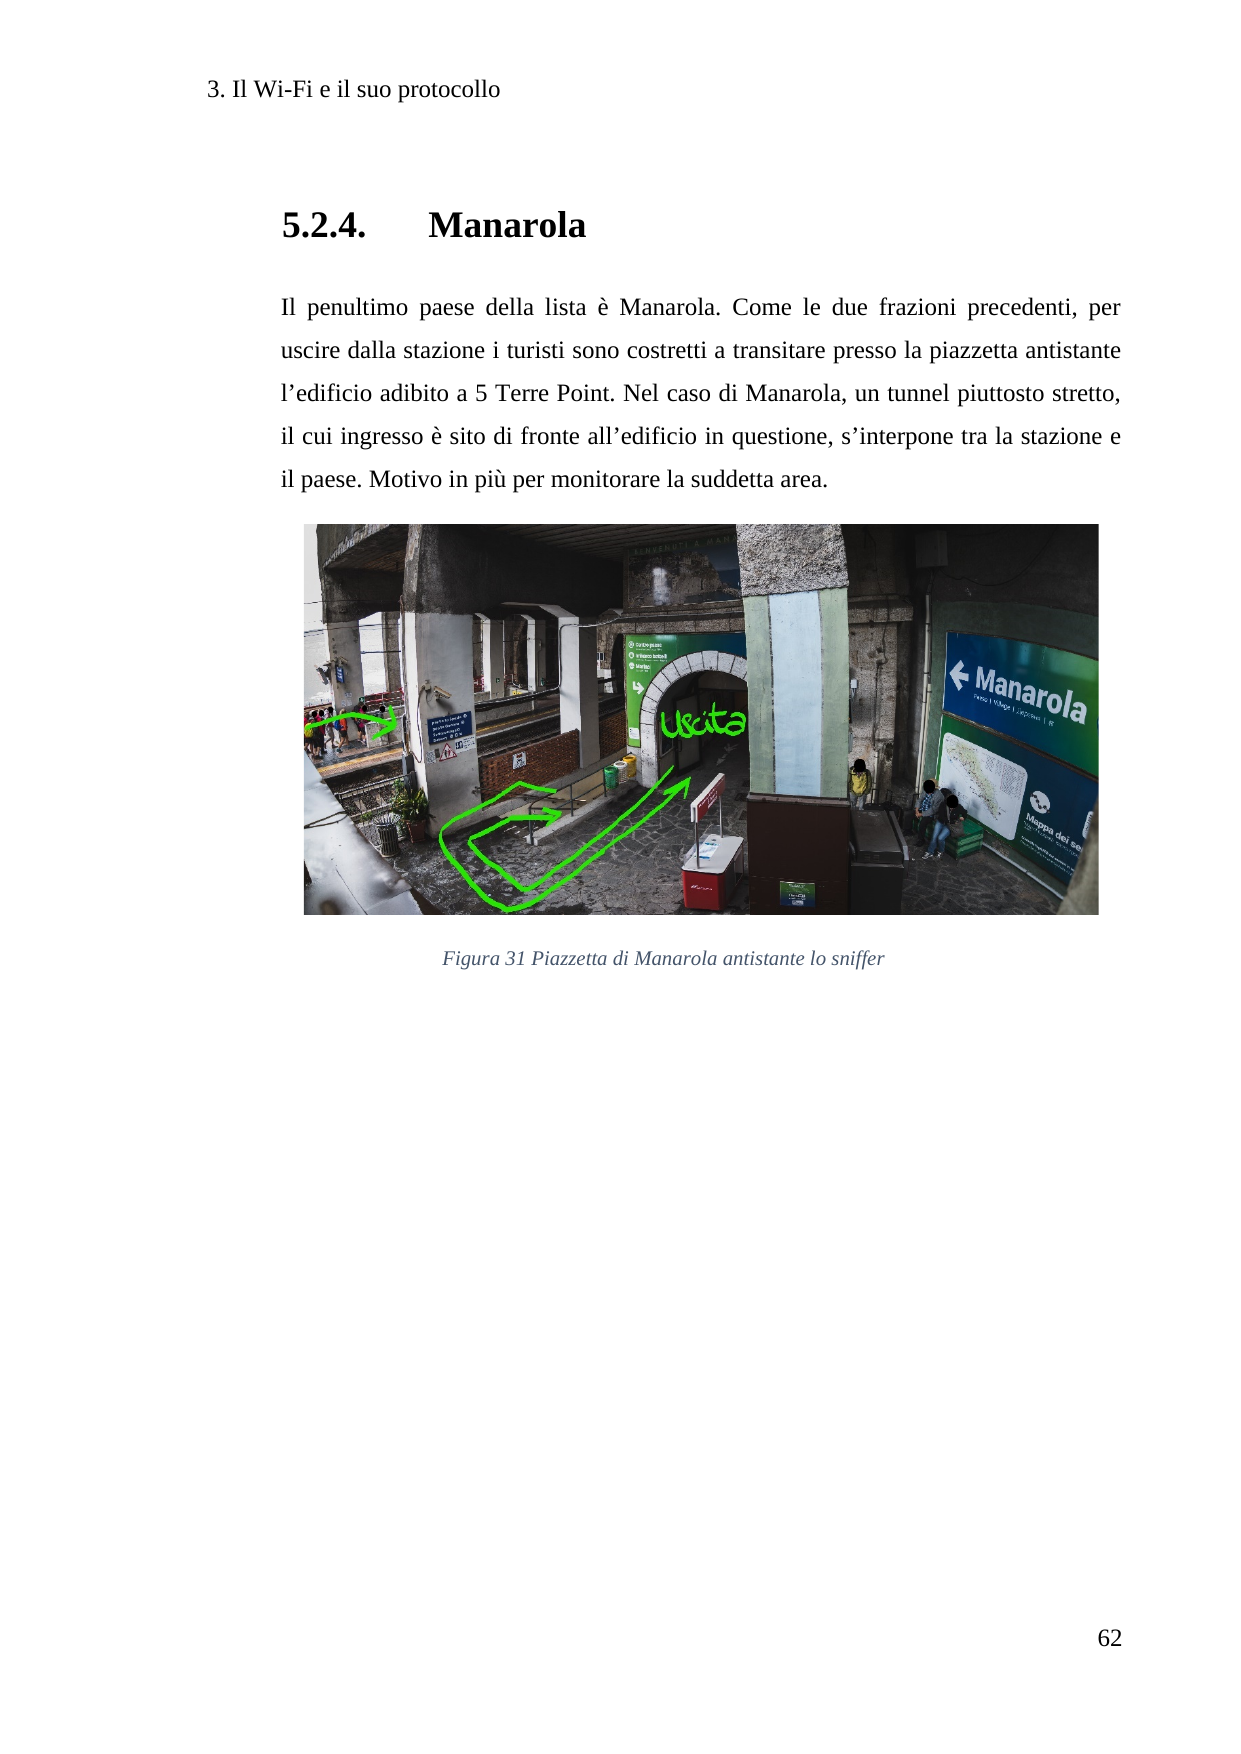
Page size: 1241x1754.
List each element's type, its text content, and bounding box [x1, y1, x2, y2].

list Manarola [282, 202, 1122, 245]
picture [303, 524, 1099, 915]
text Il penultimo paese della lista è Manarola. Come le due frazioni precedenti, per uscire dalla stazione i turisti sono costretti a transitare presso la piazzetta antistante l’edificio adibito a 5 Terre Point. Nel caso di Manarola, un tunnel piuttosto stretto, il cui ingresso è sito di fronte all’edificio in questione, s’interpone tra la stazione e il paese. Motivo in più per monitorare la suddetta area. [281, 292, 1122, 493]
